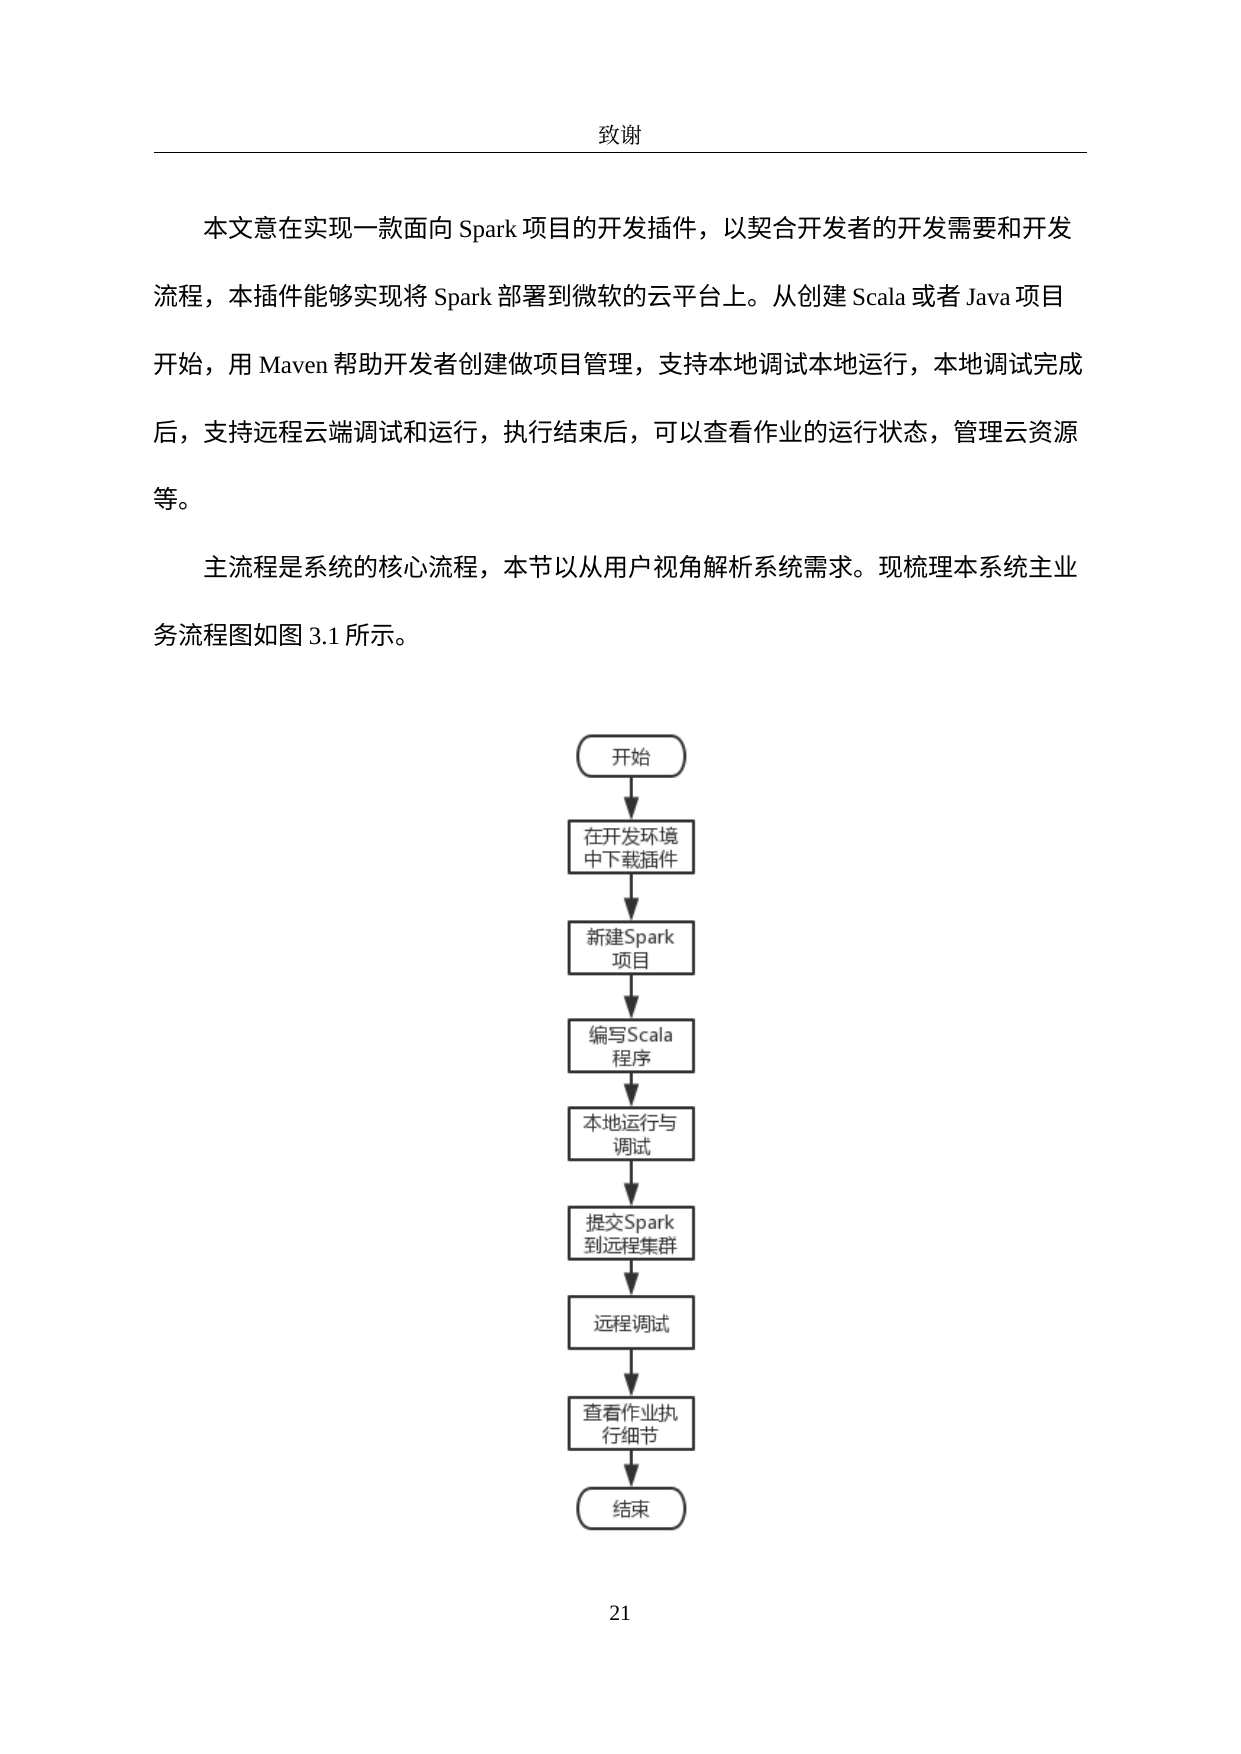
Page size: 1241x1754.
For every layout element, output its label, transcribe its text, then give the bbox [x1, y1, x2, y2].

text 主流程是系统的核心流程，本节以从用户视角解析系统需求。现梳理本系统主业务流程图如图3.1所示。 [153, 532, 1087, 668]
text 本文意在实现一款面向Spark项目的开发插件，以契合开发者的开发需要和开发流程，本插件能够实现将Spark部署到微软的云平台上。从创建Scala或者Java项目开始，用Maven帮助开发者创建做项目管理，支持本地调试本地运行，本地调试完成后，支持远程云端调试和运行，执行结束后，可以查看作业的运行状态，管理云资源等。 [153, 192, 1087, 532]
picture [500, 667, 740, 1575]
